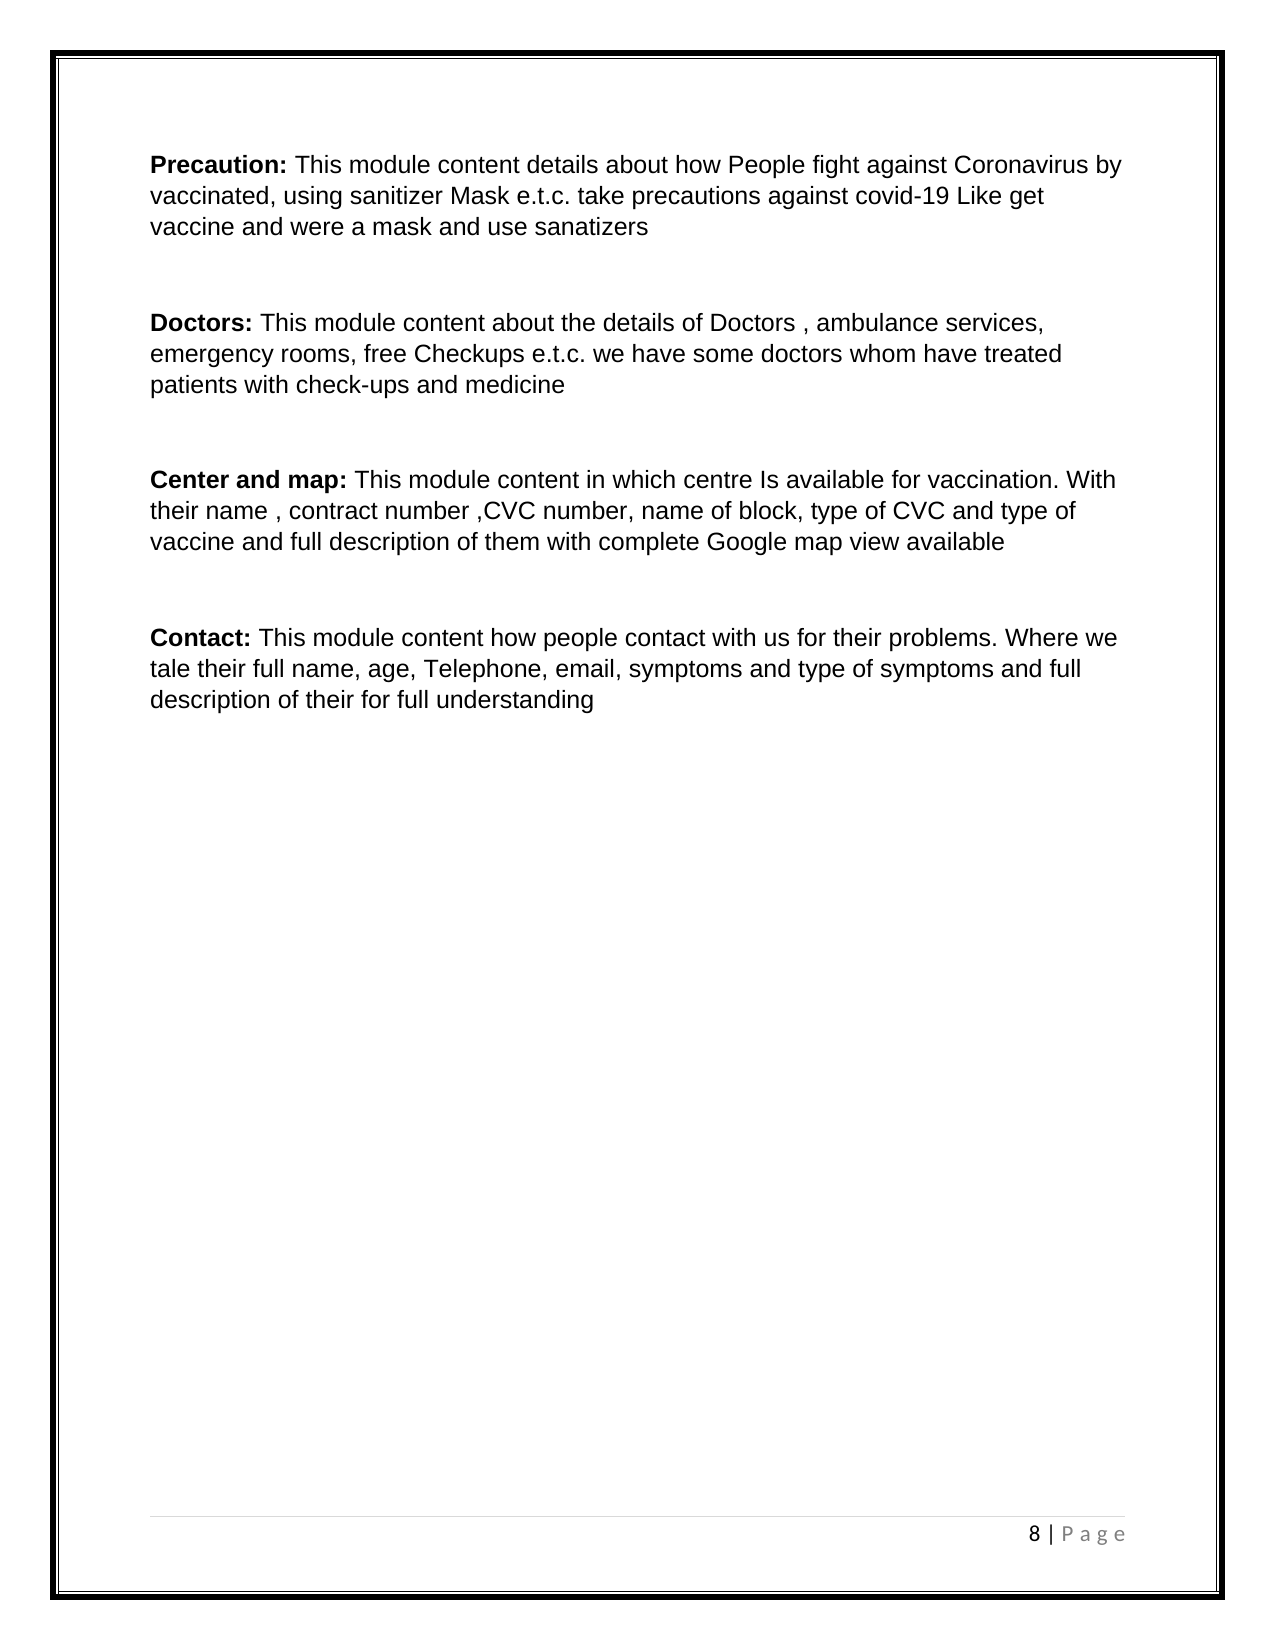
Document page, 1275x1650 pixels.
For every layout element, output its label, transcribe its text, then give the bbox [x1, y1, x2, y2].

text Precaution: This module content details about how People fight against Coronavirus by vaccinated, using sanitizer Mask e.t.c. take precautions against covid-19 Like get vaccine and were a mask and use sanatizers [150, 150, 1125, 241]
text Center and map: This module content in which centre Is available for vaccination. With their name , contract number ,CVC number, name of block, type of CVC and type of vaccine and full description of them with complete Google map view available [150, 465, 1125, 556]
text Contact: This module content how people contact with us for their problems. Where we tale their full name, age, Telephone, email, symptoms and type of symptoms and full description of their for full understanding [150, 622, 1125, 713]
text Doctors: This module content about the details of Doctors , ambulance services, emergency rooms, free Checkups e.t.c. we have some doctors whom have treated patients with check-ups and medicine [150, 307, 1125, 398]
